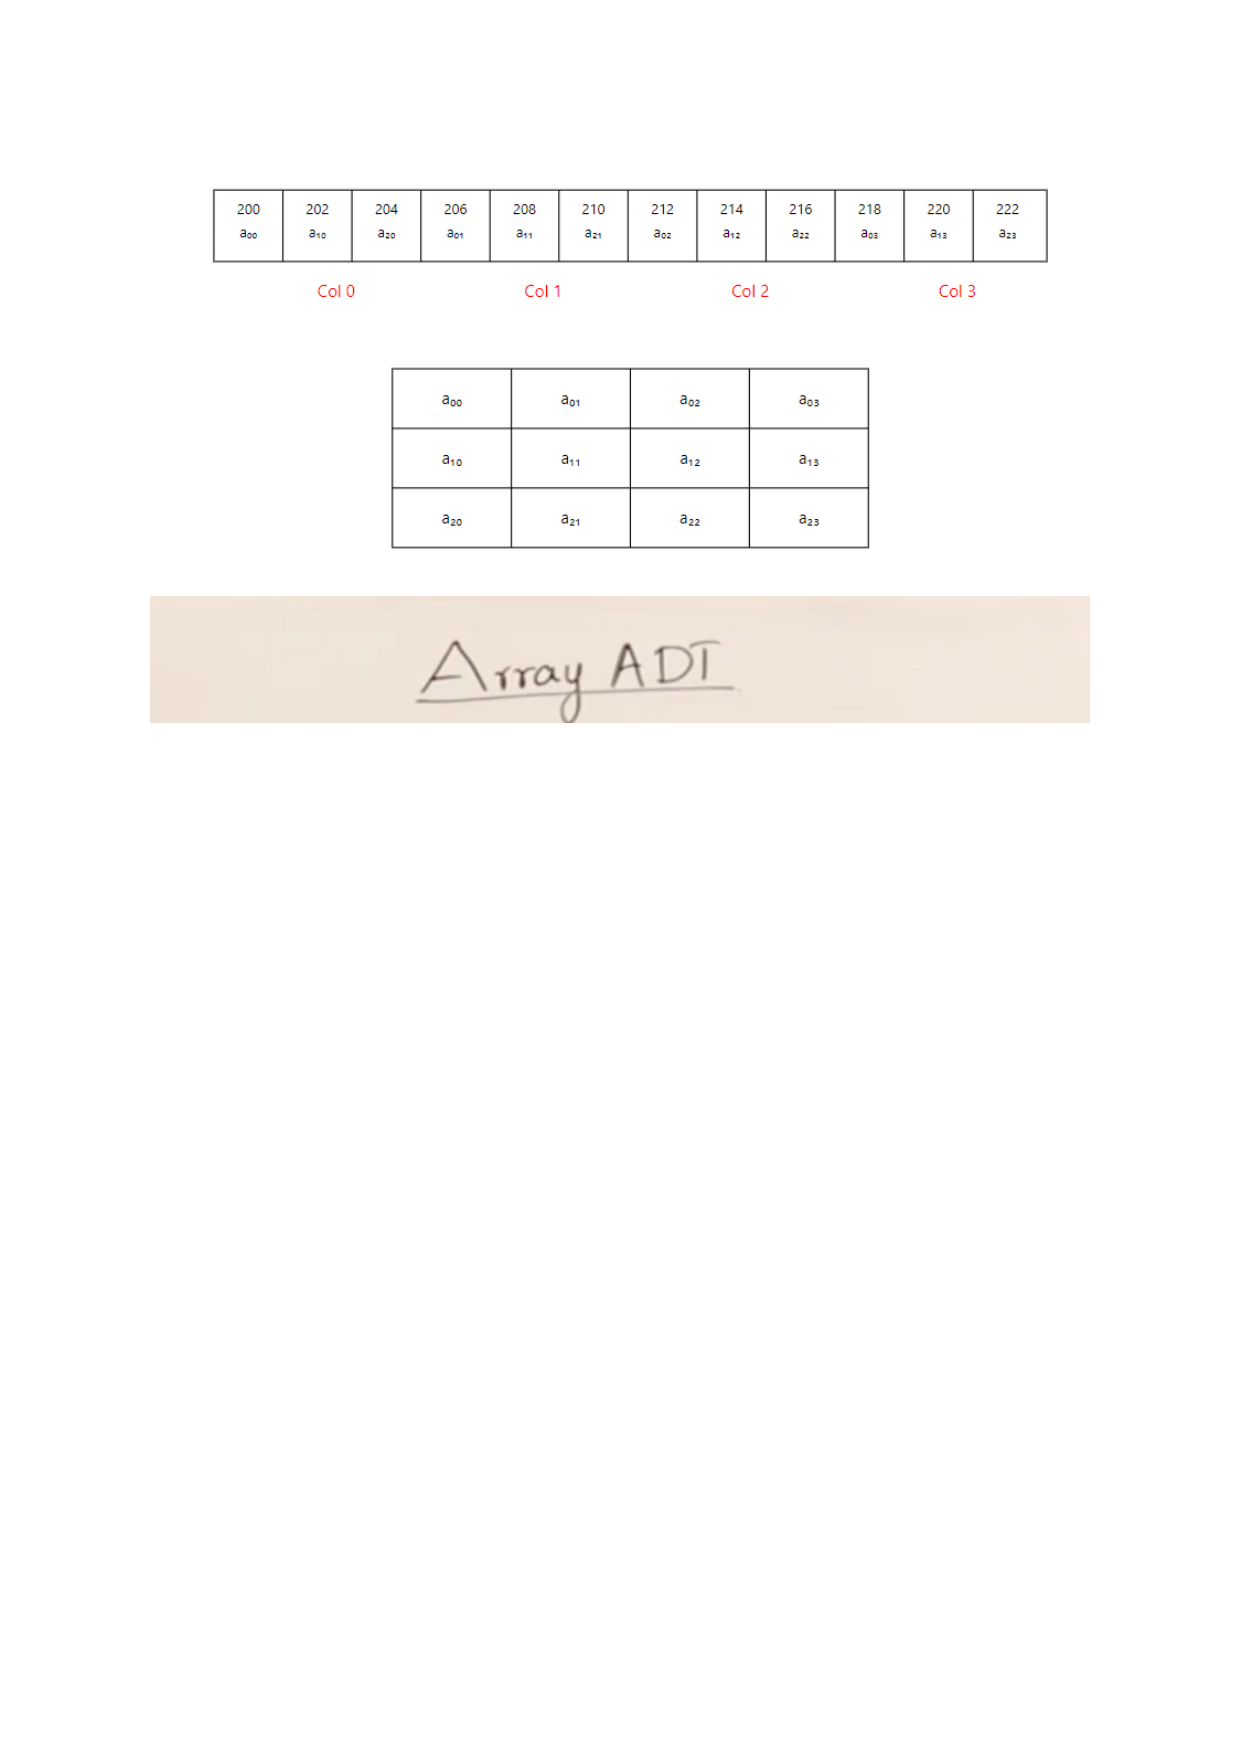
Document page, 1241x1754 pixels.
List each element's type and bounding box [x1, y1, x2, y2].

picture [150, 150, 1091, 592]
picture [150, 596, 1091, 723]
